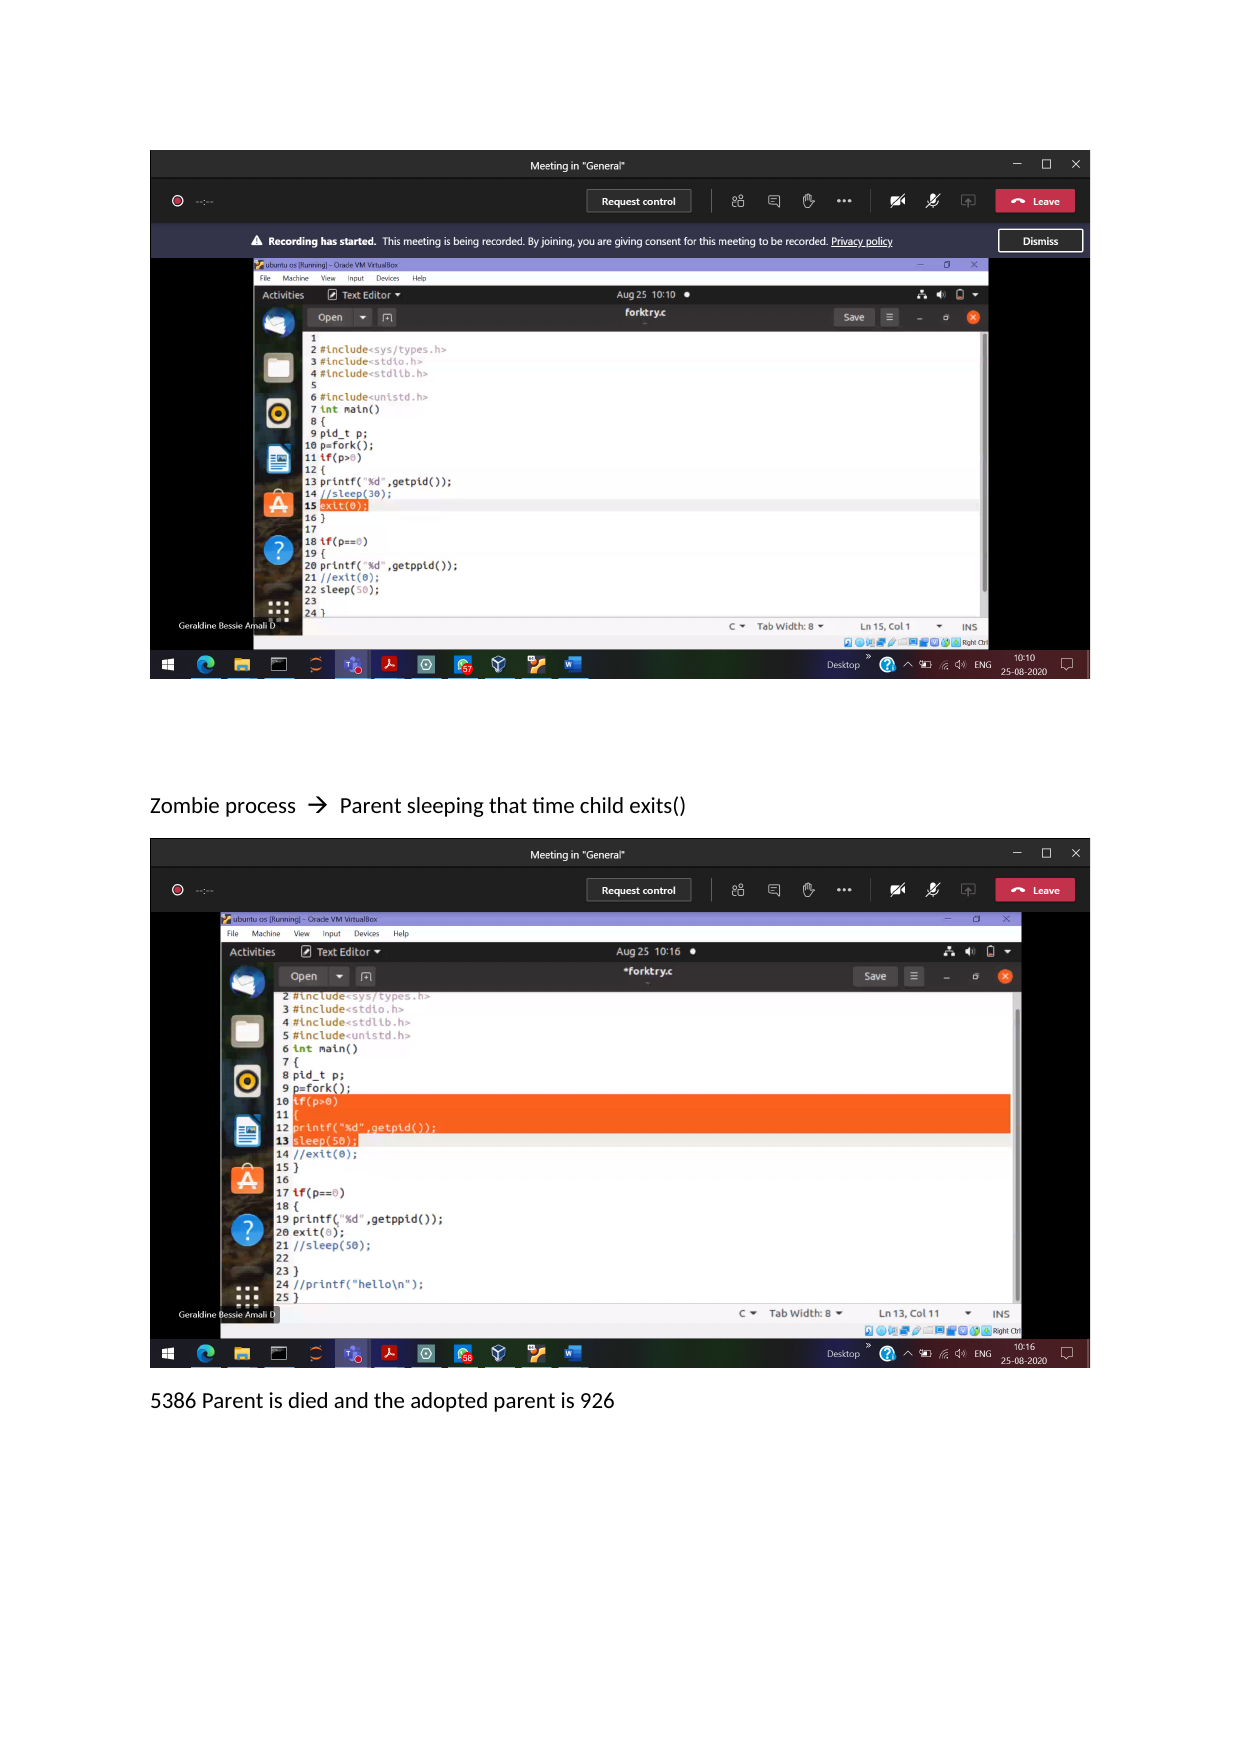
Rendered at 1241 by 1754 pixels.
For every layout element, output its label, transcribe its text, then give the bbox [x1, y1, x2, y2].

text Zombie process Parent sleeping that time child exits() [150, 791, 1090, 819]
picture [150, 838, 1091, 1368]
text 5386 Parent is died and the adopted parent is 926 [150, 1386, 1090, 1414]
picture [150, 150, 1091, 679]
